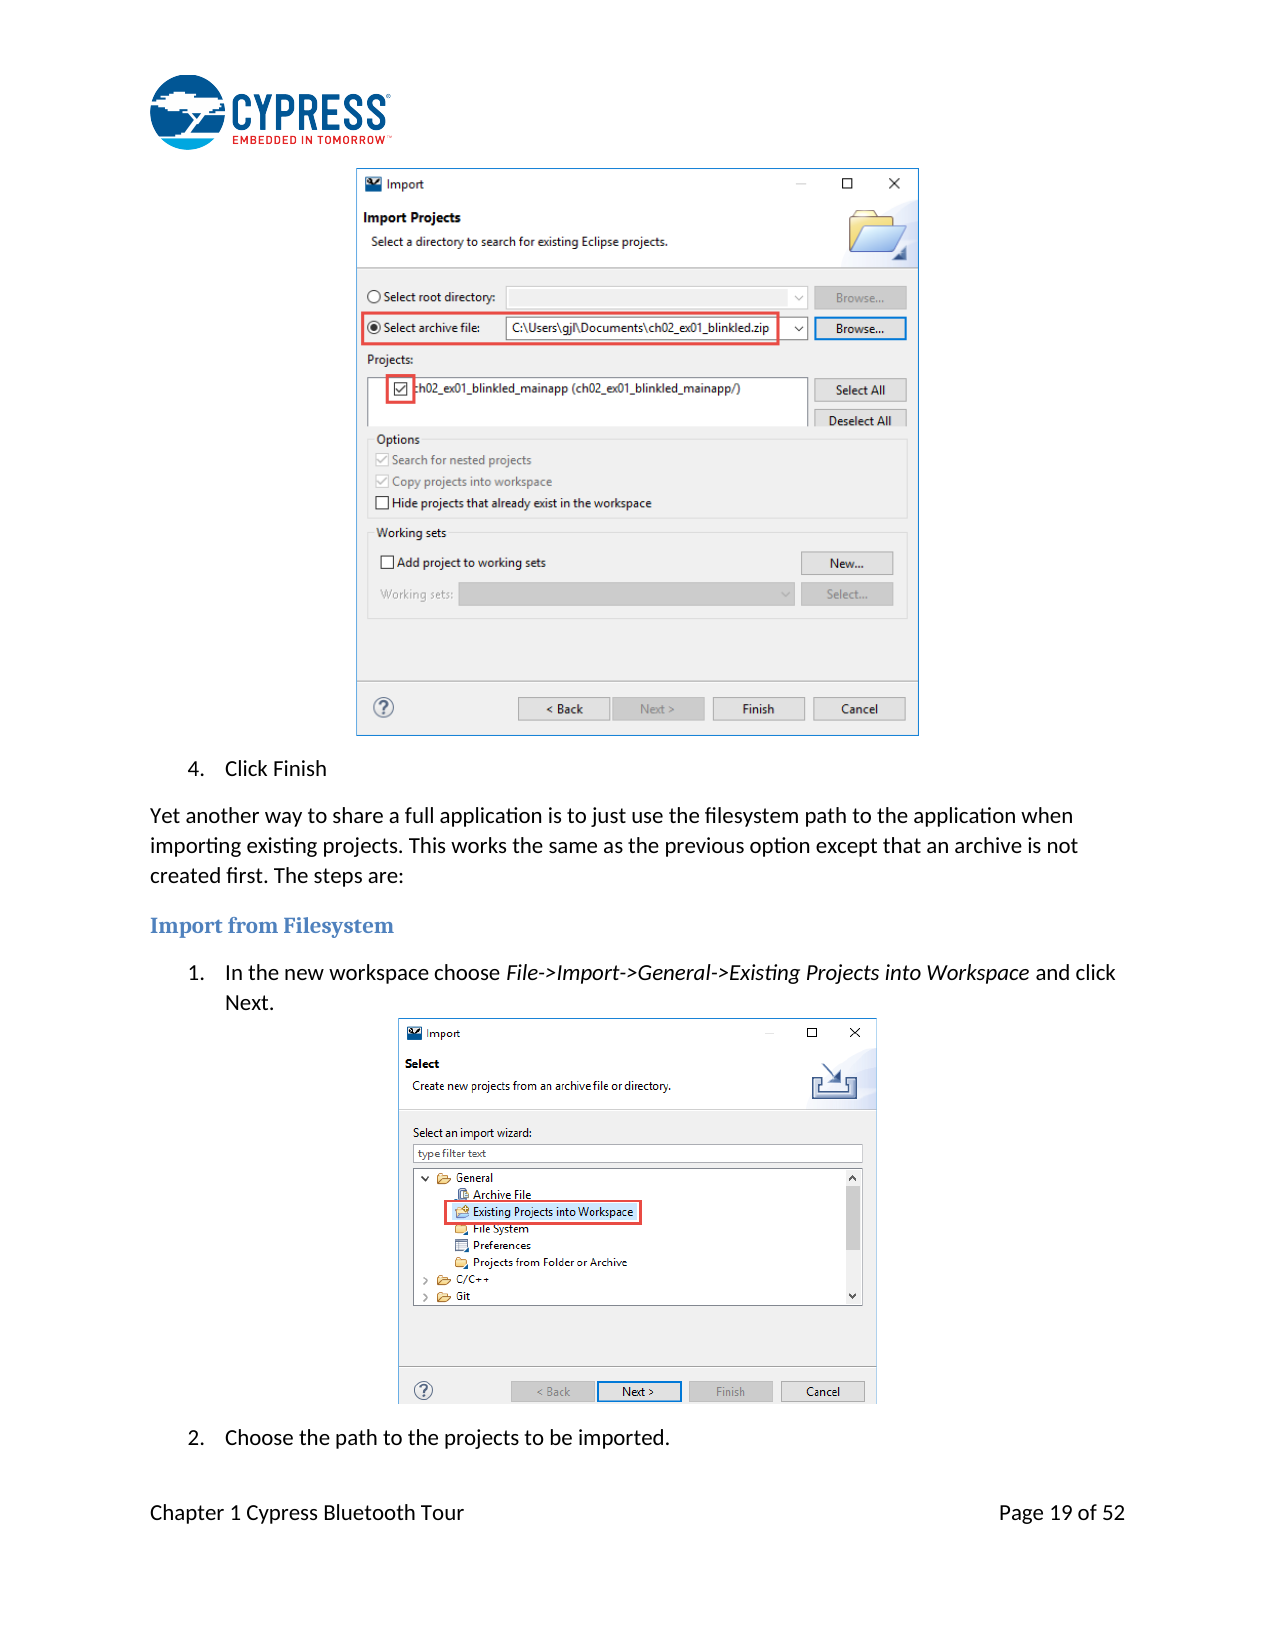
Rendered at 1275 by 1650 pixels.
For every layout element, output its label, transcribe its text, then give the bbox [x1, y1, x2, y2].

list Choose the path to the projects to be imported. [187, 1423, 1125, 1451]
subtitle Import from Filesystem [150, 913, 1125, 939]
list Click Finish [187, 754, 1125, 782]
text Yet another way to share a full application is to just use the filesystem path to the application when importing existing projects. This works the same as the previous option except that an archive is not created first. The steps are: [150, 801, 1125, 889]
picture [356, 168, 919, 736]
picture [398, 1018, 877, 1404]
picture [150, 75, 392, 150]
list In the new workspace choose File->Import->General->Existing Projects into Workspace and click Next. [187, 958, 1125, 1016]
